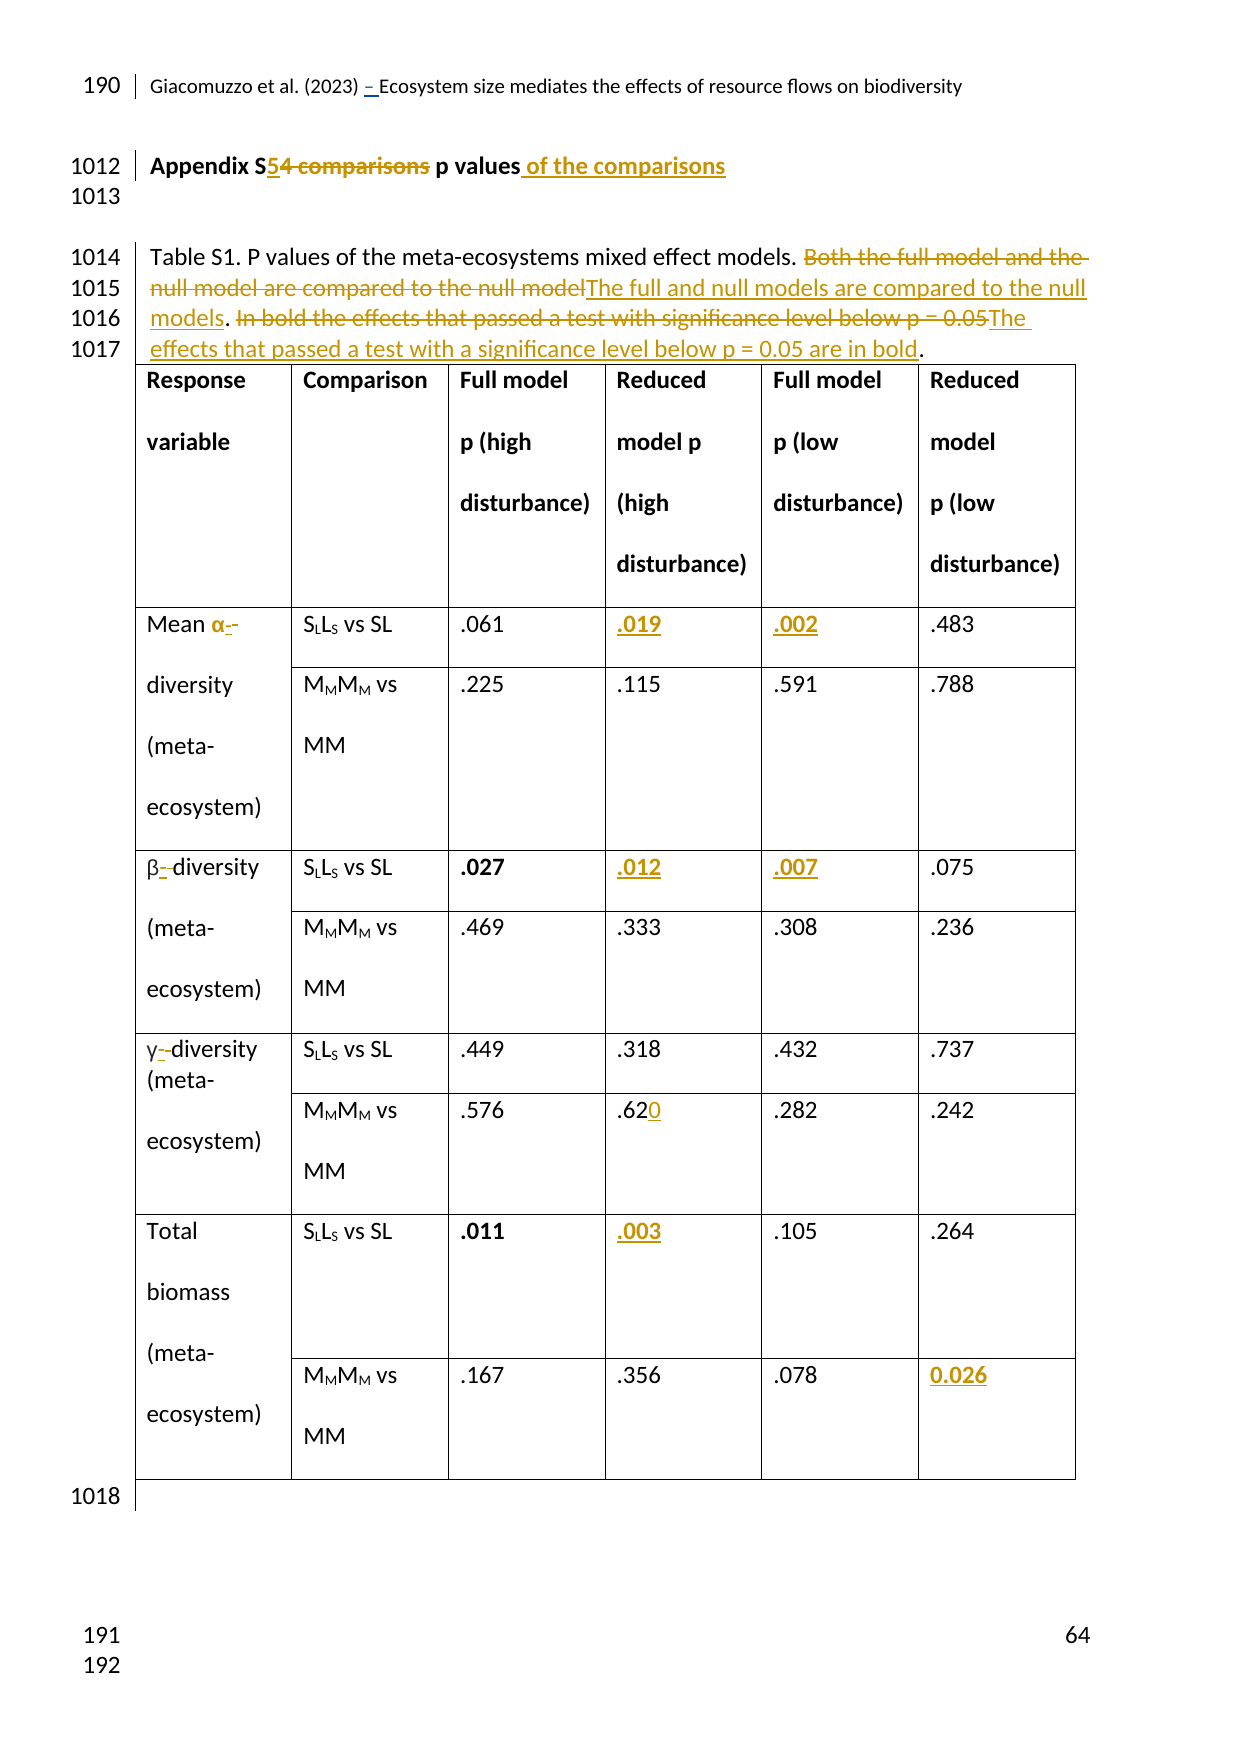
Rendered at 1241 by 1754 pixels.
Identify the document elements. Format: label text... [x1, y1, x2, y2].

table_cell .333 [606, 912, 761, 1033]
table_cell .737 [919, 1034, 1075, 1093]
table_cell .003 [606, 1215, 761, 1358]
table_header Full model p (low disturbance) [762, 365, 918, 607]
table_cell .002 [762, 608, 918, 667]
table_cell .483 [919, 608, 1075, 667]
table_cell MMMM vs MM [292, 668, 448, 850]
text Appendix S p values [150, 150, 1090, 181]
table_cell Mean αdiversity (meta-ecosystem) [136, 608, 291, 850]
table_cell .449 [449, 1034, 605, 1093]
table_cell γdiversity (meta-ecosystem) [136, 1034, 291, 1214]
table_cell SLLS vs SL [292, 851, 448, 911]
table_cell MMMM vs MM [292, 912, 448, 1033]
table_cell MMMM vs MM [292, 1359, 448, 1479]
table_cell 0.026 [919, 1359, 1075, 1479]
table_cell .308 [762, 912, 918, 1033]
table_cell .167 [449, 1359, 605, 1479]
table_cell .061 [449, 608, 605, 667]
table_cell .469 [449, 912, 605, 1033]
table_cell .012 [606, 851, 761, 911]
table_cell .075 [919, 851, 1075, 911]
table_cell .236 [919, 912, 1075, 1033]
table_cell .011 [449, 1215, 605, 1358]
table_cell SLLS vs SL [292, 1034, 448, 1093]
table_cell .576 [449, 1094, 605, 1214]
table_cell .788 [919, 668, 1075, 850]
table_cell .356 [606, 1359, 761, 1479]
table_cell .264 [919, 1215, 1075, 1358]
text Table S1. P values of the meta-ecosystems mixed effect models. . . [150, 242, 1090, 364]
table_header Reduced model p (low disturbance) [919, 365, 1075, 607]
table_header Full model p (high disturbance) [449, 365, 605, 607]
table_header Reduced model p (high disturbance) [606, 365, 761, 607]
table_cell .591 [762, 668, 918, 850]
table_cell .62 [606, 1094, 761, 1214]
table_cell .115 [606, 668, 761, 850]
table_cell .019 [606, 608, 761, 667]
table_cell SLLS vs SL [292, 1215, 448, 1358]
table_header Comparison [292, 365, 448, 607]
table_cell SLLS vs SL [292, 608, 448, 667]
table_cell .282 [762, 1094, 918, 1214]
table_cell .007 [762, 851, 918, 911]
table_header Response variable [136, 365, 291, 607]
table_cell .318 [606, 1034, 761, 1093]
table_cell .225 [449, 668, 605, 850]
table_cell .105 [762, 1215, 918, 1358]
table_cell MMMM vs MM [292, 1094, 448, 1214]
table_cell .027 [449, 851, 605, 911]
table_cell .432 [762, 1034, 918, 1093]
table_cell βdiversity (meta-ecosystem) [136, 851, 291, 1033]
table_cell .078 [762, 1359, 918, 1479]
table_cell .242 [919, 1094, 1075, 1214]
table_cell Total biomass (meta-ecosystem) [136, 1215, 291, 1479]
